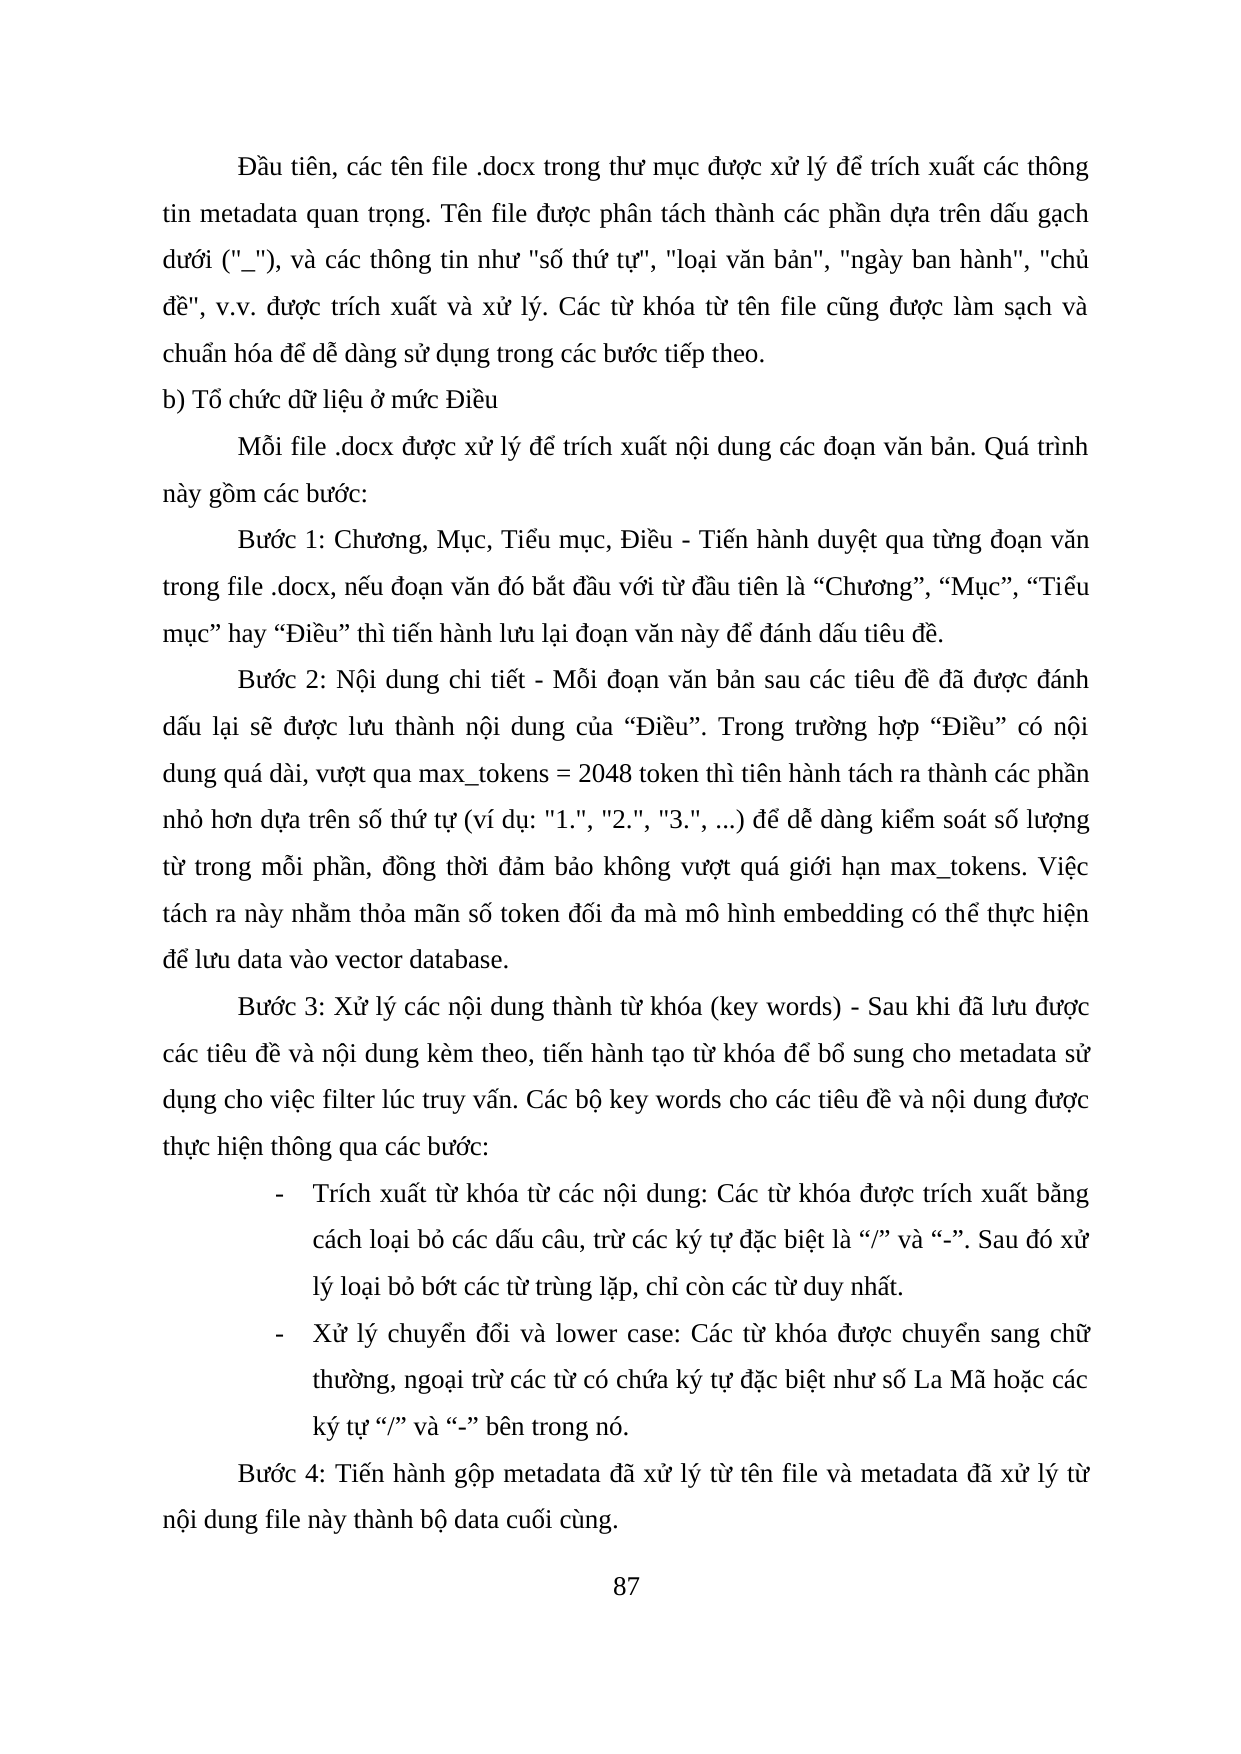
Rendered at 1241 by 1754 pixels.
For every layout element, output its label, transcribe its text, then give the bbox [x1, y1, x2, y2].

text Bước 4: Tiến hành gộp metadata đã xử lý từ tên file và metadata đã xử lý từ nội dung file này thành bộ data cuối cùng. [162, 1457, 1090, 1534]
text Bước 1: Chương, Mục, Tiểu mục, Điều - Tiến hành duyệt qua từng đoạn văn trong file .docx, nếu đoạn văn đó bắt đầu với từ đầu tiên là “Chương”, “Mục”, “Tiểu mục” hay “Điều” thì tiến hành lưu lại đoạn văn này để đánh dấu tiêu đề. [162, 523, 1090, 648]
text Đầu tiên, các tên file .docx trong thư mục được xử lý để trích xuất các thông tin metadata quan trọng. Tên file được phân tách thành các phần dựa trên dấu gạch dưới ("_"), và các thông tin như "số thứ tự", "loại văn bản", "ngày ban hành", "chủ đề", v.v. được trích xuất và xử lý. Các từ khóa từ tên file cũng được làm sạch và chuẩn hóa để dễ dàng sử dụng trong các bước tiếp theo. [162, 150, 1090, 368]
list Trích xuất từ khóa từ các nội dung: Các từ khóa được trích xuất bằng cách loại bỏ các dấu câu, trừ các ký tự đặc biệt là “/” và “-”. Sau đó xử lý loại bỏ bớt các từ trùng lặp, chỉ còn các từ duy nhất. [275, 1177, 1090, 1301]
text Bước 3: Xử lý các nội dung thành từ khóa (key words) - Sau khi đã lưu được các tiêu đề và nội dung kèm theo, tiến hành tạo từ khóa để bổ sung cho metadata sử dụng cho việc filter lúc truy vấn. Các bộ key words cho các tiêu đề và nội dung được thực hiện thông qua các bước: [162, 990, 1090, 1161]
text Mỗi file .docx được xử lý để trích xuất nội dung các đoạn văn bản. Quá trình này gồm các bước: [162, 430, 1090, 508]
list Xử lý chuyển đổi và lower case: Các từ khóa được chuyển sang chữ thường, ngoại trừ các từ có chứa ký tự đặc biệt như số La Mã hoặc các ký tự “/” và “-” bên trong nó. [275, 1317, 1090, 1441]
text Bước 2: Nội dung chi tiết - Mỗi đoạn văn bản sau các tiêu đề đã được đánh dấu lại sẽ được lưu thành nội dung của “Điều”. Trong trường hợp “Điều” có nội dung quá dài, vượt qua max_tokens = 2048 token thì tiên hành tách ra thành các phần nhỏ hơn dựa trên số thứ tự (ví dụ: "1.", "2.", "3.", ...) để dễ dàng kiểm soát số lượng từ trong mỗi phần, đồng thời đảm bảo không vượt quá giới hạn max_tokens. Việc tách ra này nhằm thỏa mãn số token đối đa mà mô hình embedding có thể thực hiện để lưu data vào vector database. [162, 663, 1090, 974]
text b) Tổ chức dữ liệu ở mức Điều [162, 383, 1090, 414]
